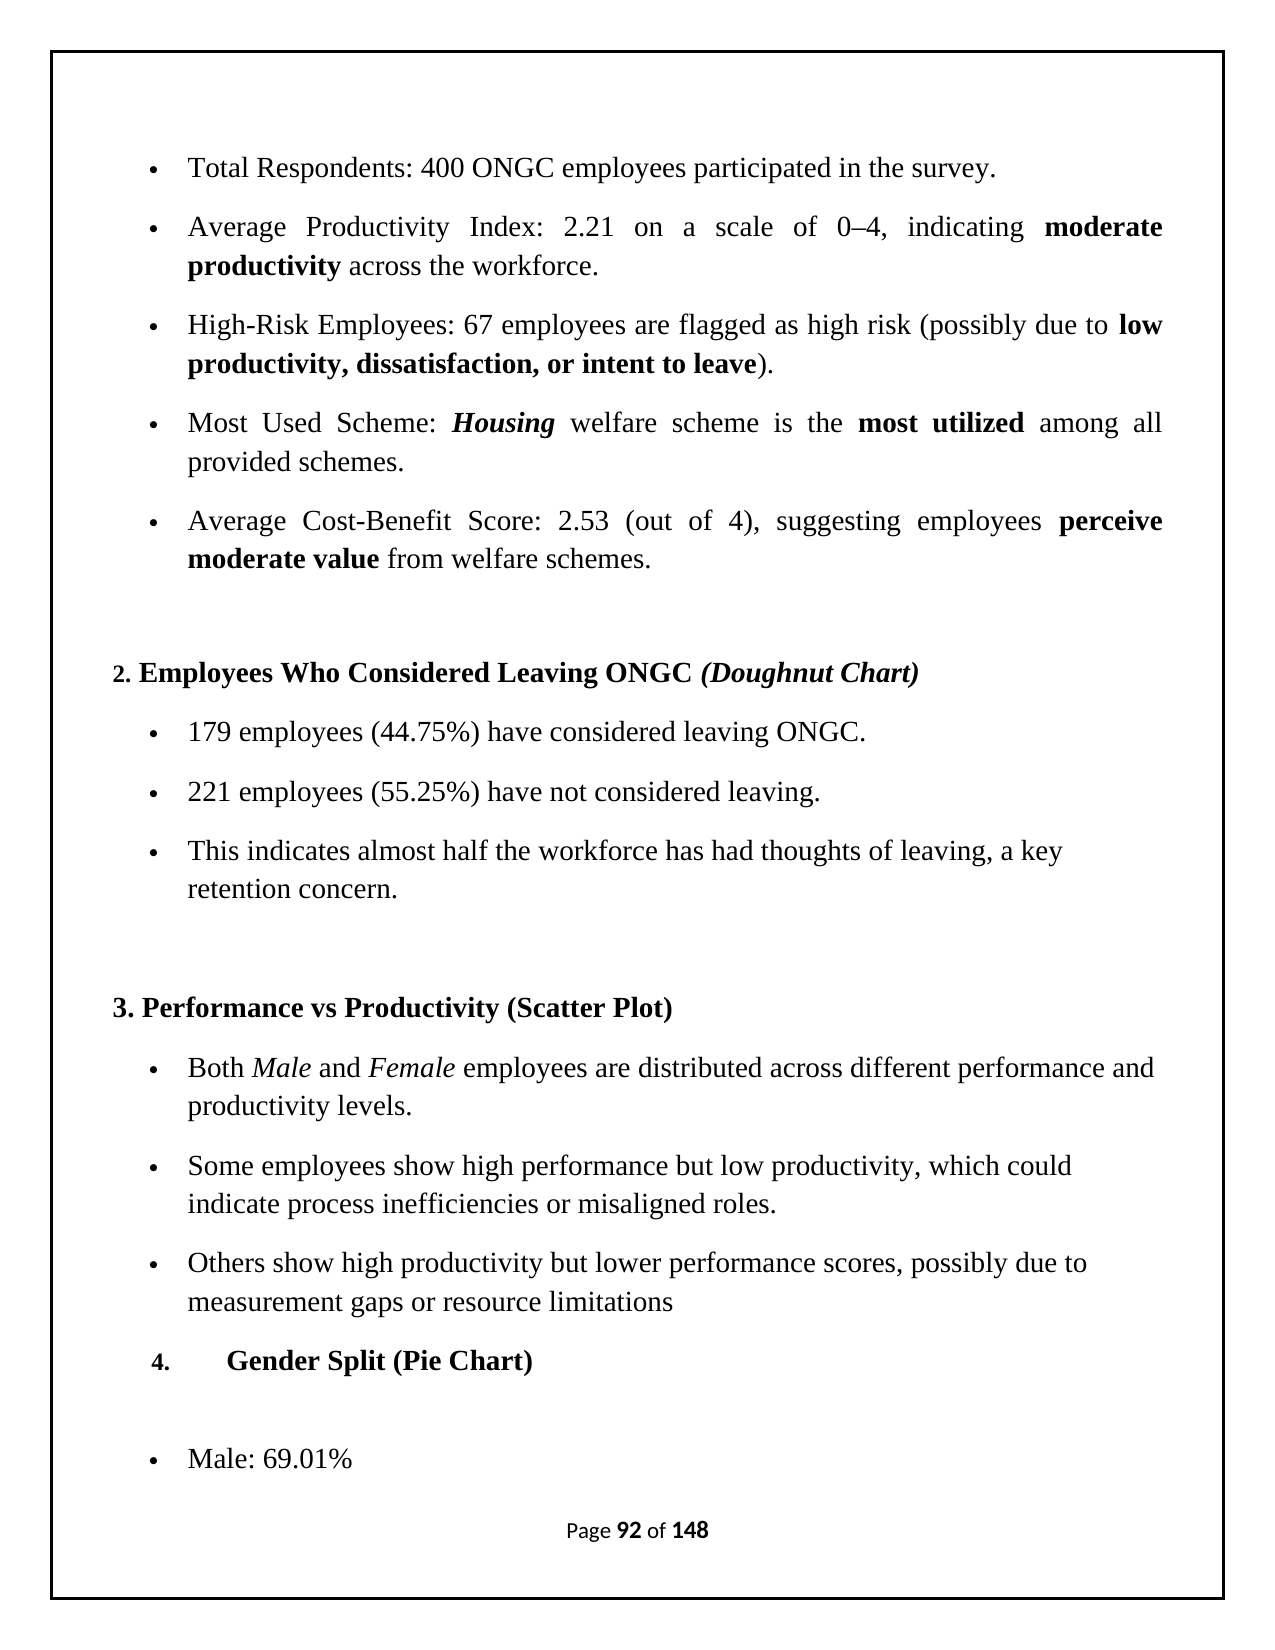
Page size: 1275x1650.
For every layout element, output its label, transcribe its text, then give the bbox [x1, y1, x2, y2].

list 221 employees (55.25%) have not considered leaving. [150, 774, 1162, 807]
list Some employees show high performance but low productivity, which could indicate process inefficiencies or misaligned roles. [150, 1148, 1162, 1220]
list Average Productivity Index: 2.21 on a scale of 0–4, indicating moderate productivity across the workforce. [150, 209, 1162, 281]
list Most Used Scheme: Housing welfare scheme is the most utilized among all provided schemes. [150, 405, 1162, 477]
list High-Risk Employees: 67 employees are flagged as high risk (possibly due to low productivity, dissatisfaction, or intent to leave). [150, 307, 1162, 379]
text 2. Employees Who Considered Leaving ONGC (Doughnut Chart) [112, 655, 1162, 688]
text 3. Performance vs Productivity (Scatter Plot) [112, 990, 1162, 1024]
list Average Cost-Benefit Score: 2.53 (out of 4), suggesting employees perceive moderate value from welfare schemes. [150, 503, 1162, 575]
list Total Respondents: 400 ONGC employees participated in the survey. [150, 150, 1162, 183]
list Others show high productivity but lower performance scores, possibly due to measurement gaps or resource limitations [150, 1246, 1162, 1318]
list Both Male and Female employees are distributed across different performance and productivity levels. [150, 1050, 1162, 1122]
list 179 employees (44.75%) have considered leaving ONGC. [150, 714, 1162, 748]
list Male: 69.01% [150, 1441, 1162, 1475]
list This indicates almost half the workforce has had thoughts of leaving, a key retention concern. [150, 833, 1162, 905]
list Gender Split (Pie Chart) [151, 1343, 1162, 1377]
